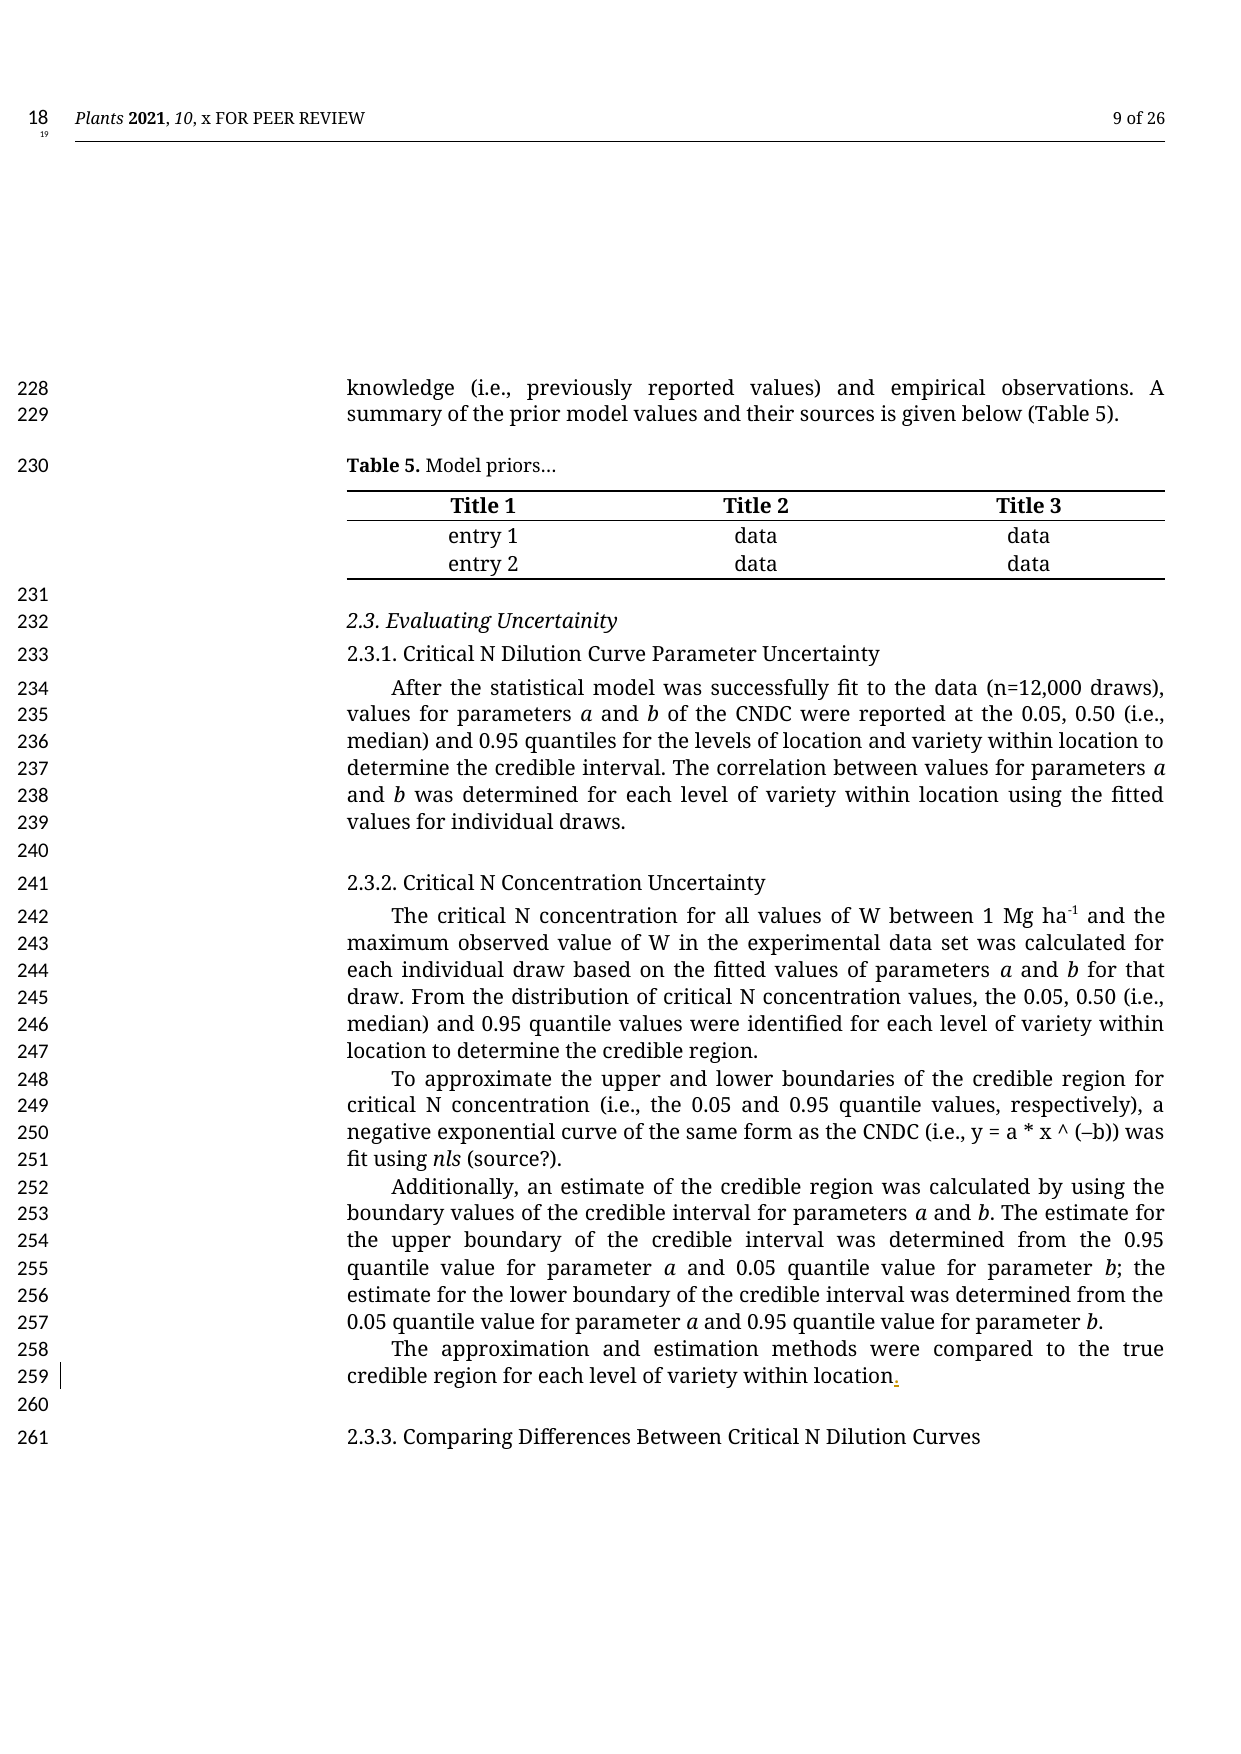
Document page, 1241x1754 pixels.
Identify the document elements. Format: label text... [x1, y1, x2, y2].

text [347, 374, 1165, 428]
text Additionally, an estimate of the credible region was calculated by using the boundary values of the credible interval for parameters a and b. The estimate for the upper boundary of the credible interval was determined from the 0.95 quantile value for parameter a and 0.05 quantile value for parameter b; the estimate for the lower boundary of the credible interval was determined from the 0.05 quantile value for parameter a and 0.95 quantile value for parameter b. [347, 1173, 1165, 1335]
table_cell data [892, 521, 1165, 549]
table_header Title 1 [347, 492, 619, 520]
text Table 5. Model priors… [347, 453, 1165, 477]
subtitle 2.3.3. Comparing Differences Between Critical N Dilution Curves [347, 1423, 1165, 1449]
subtitle 2.3. Evaluating Uncertainity [347, 607, 1165, 634]
table_header Title 2 [620, 492, 892, 520]
table_header Title 3 [892, 492, 1165, 520]
subtitle 2.3.2. Critical N Concentration Uncertainty [347, 869, 1165, 896]
table_cell entry 2 [347, 550, 619, 578]
text The approximation and estimation methods were compared to the true credible region for each level of variety within location [347, 1335, 1165, 1389]
text To approximate the upper and lower boundaries of the credible region for critical N concentration (i.e., the 0.05 and 0.95 quantile values, respectively), a negative exponential curve of the same form as the CNDC (i.e., y = a * x ^ (–b)) was fit using nls (source?). [347, 1065, 1165, 1173]
table_cell data [892, 550, 1165, 578]
table_cell data [620, 550, 892, 578]
subtitle 2.3.1. Critical N Dilution Curve Parameter Uncertainty [347, 640, 1165, 667]
text After the statistical model was successfully fit to the data (n=12,000 draws), values for parameters a and b of the CNDC were reported at the 0.05, 0.50 (i.e., median) and 0.95 quantiles for the levels of location and variety within location to determine the credible interval. The correlation between values for parameters a and b was determined for each level of variety within location using the fitted values for individual draws. [347, 673, 1165, 836]
text The critical N concentration for all values of W between 1 Mg ha-1 and the maximum observed value of W in the experimental data set was calculated for each individual draw based on the fitted values of parameters a and b for that draw. From the distribution of critical N concentration values, the 0.05, 0.50 (i.e., median) and 0.95 quantile values were identified for each level of variety within location to determine the credible region. [347, 902, 1165, 1065]
table_cell entry 1 [347, 521, 619, 549]
table_cell data [620, 521, 892, 549]
